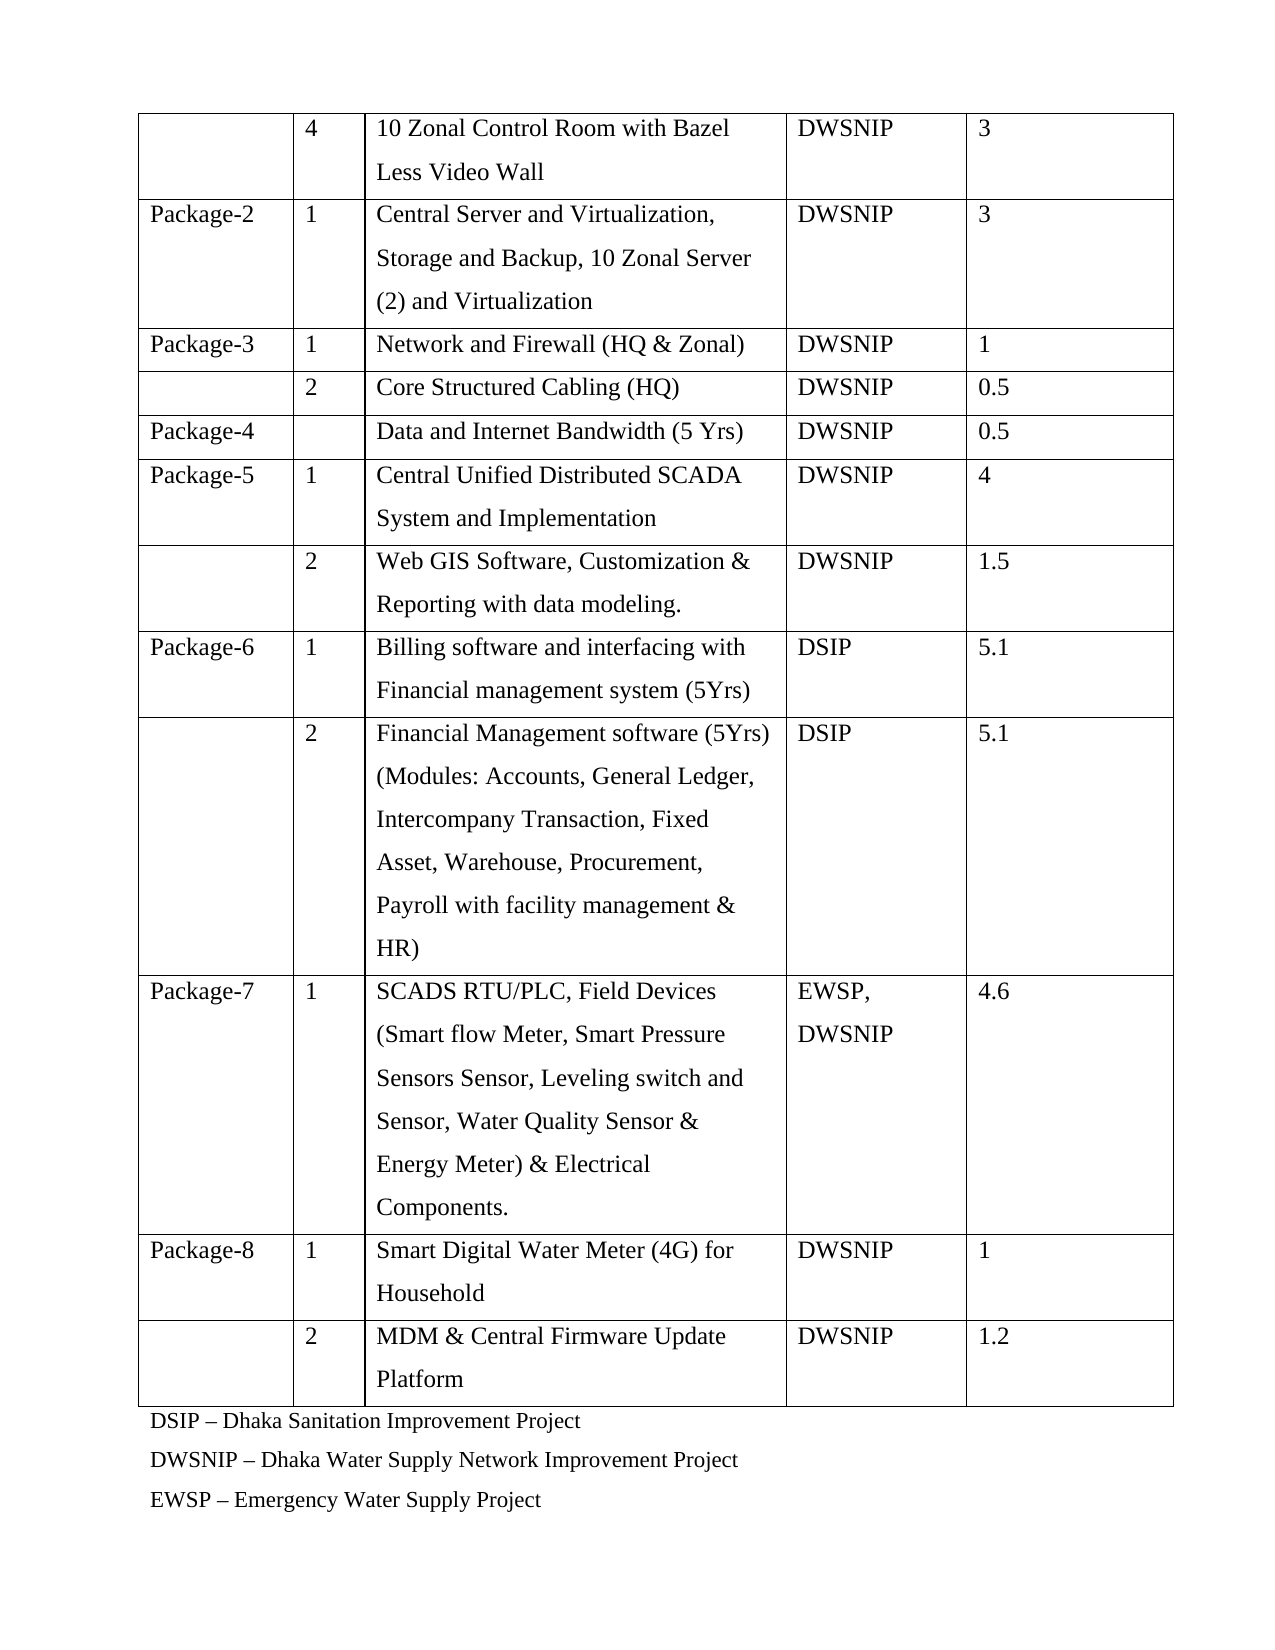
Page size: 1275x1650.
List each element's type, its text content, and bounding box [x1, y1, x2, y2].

table_cell Central Server and Virtualization, Storage and Backup, 10 Zonal Server (2) and Virtualization [366, 200, 786, 328]
table_cell 0.5 [967, 416, 1173, 459]
table_cell Central Unified Distributed SCADA System and Implementation [366, 460, 786, 545]
table_cell Package-3 [139, 329, 293, 371]
table_cell 2 [294, 546, 364, 631]
table_cell DWSNIP [787, 416, 966, 459]
table_cell DWSNIP [787, 1321, 966, 1406]
table_cell Package-8 [139, 1235, 293, 1320]
text DSIP – Dhaka Sanitation Improvement Project [150, 1407, 1162, 1433]
table_cell Network and Firewall (HQ & Zonal) [366, 329, 786, 371]
table_cell 5.1 [967, 632, 1173, 717]
table_cell 3 [967, 200, 1173, 328]
text DWSNIP – Dhaka Water Supply Network Improvement Project [150, 1447, 1162, 1473]
table_cell Package-4 [139, 416, 293, 459]
table_cell 1.2 [967, 1321, 1173, 1406]
table_cell [139, 718, 293, 975]
table_cell Web GIS Software, Customization & Reporting with data modeling. [366, 546, 786, 631]
table_cell [294, 416, 364, 459]
table_cell 2 [294, 718, 364, 975]
table_cell DWSNIP [787, 460, 966, 545]
table_cell Data and Internet Bandwidth (5 Yrs) [366, 416, 786, 459]
table_cell EWSP, DWSNIP [787, 976, 966, 1234]
table_cell [139, 114, 293, 198]
table_cell Package-2 [139, 200, 293, 328]
table_cell 3 [967, 114, 1173, 198]
table_cell DWSNIP [787, 1235, 966, 1320]
table_cell DSIP [787, 632, 966, 717]
table_cell 1 [294, 329, 364, 371]
table_cell Core Structured Cabling (HQ) [366, 372, 786, 415]
text EWSP – Emergency Water Supply Project [150, 1486, 1162, 1512]
table_cell 1 [294, 976, 364, 1234]
table_cell MDM & Central Firmware Update Platform [366, 1321, 786, 1406]
table_cell DWSNIP [787, 200, 966, 328]
table_cell 4.6 [967, 976, 1173, 1234]
table_cell 1.5 [967, 546, 1173, 631]
table_cell [139, 372, 293, 415]
table_cell 5.1 [967, 718, 1173, 975]
table_cell Package-7 [139, 976, 293, 1234]
table_cell DWSNIP [787, 372, 966, 415]
table_cell 4 [967, 460, 1173, 545]
table_cell 1 [294, 460, 364, 545]
table_cell 1 [294, 200, 364, 328]
table_cell SCADS RTU/PLC, Field Devices (Smart flow Meter, Smart Pressure Sensors Sensor, Leveling switch and Sensor, Water Quality Sensor & Energy Meter) & Electrical Components. [366, 976, 786, 1234]
table_cell DWSNIP [787, 546, 966, 631]
table_cell 1 [294, 632, 364, 717]
table_cell 0.5 [967, 372, 1173, 415]
table_cell DWSNIP [787, 114, 966, 198]
table_cell 4 [294, 114, 364, 198]
table_cell Package-5 [139, 460, 293, 545]
table_cell [139, 1321, 293, 1406]
table_cell 2 [294, 1321, 364, 1406]
table_cell 1 [967, 329, 1173, 371]
table_cell Package-6 [139, 632, 293, 717]
table_cell 10 Zonal Control Room with Bazel Less Video Wall [366, 114, 786, 198]
table_cell Billing software and interfacing with Financial management system (5Yrs) [366, 632, 786, 717]
table_cell 2 [294, 372, 364, 415]
table_cell DSIP [787, 718, 966, 975]
table_cell [139, 546, 293, 631]
table_cell 1 [294, 1235, 364, 1320]
table_cell 1 [967, 1235, 1173, 1320]
table_cell Smart Digital Water Meter (4G) for Household [366, 1235, 786, 1320]
table_cell DWSNIP [787, 329, 966, 371]
table_cell Financial Management software (5Yrs) (Modules: Accounts, General Ledger, Intercompany Transaction, Fixed Asset, Warehouse, Procurement, Payroll with facility management & HR) [366, 718, 786, 975]
